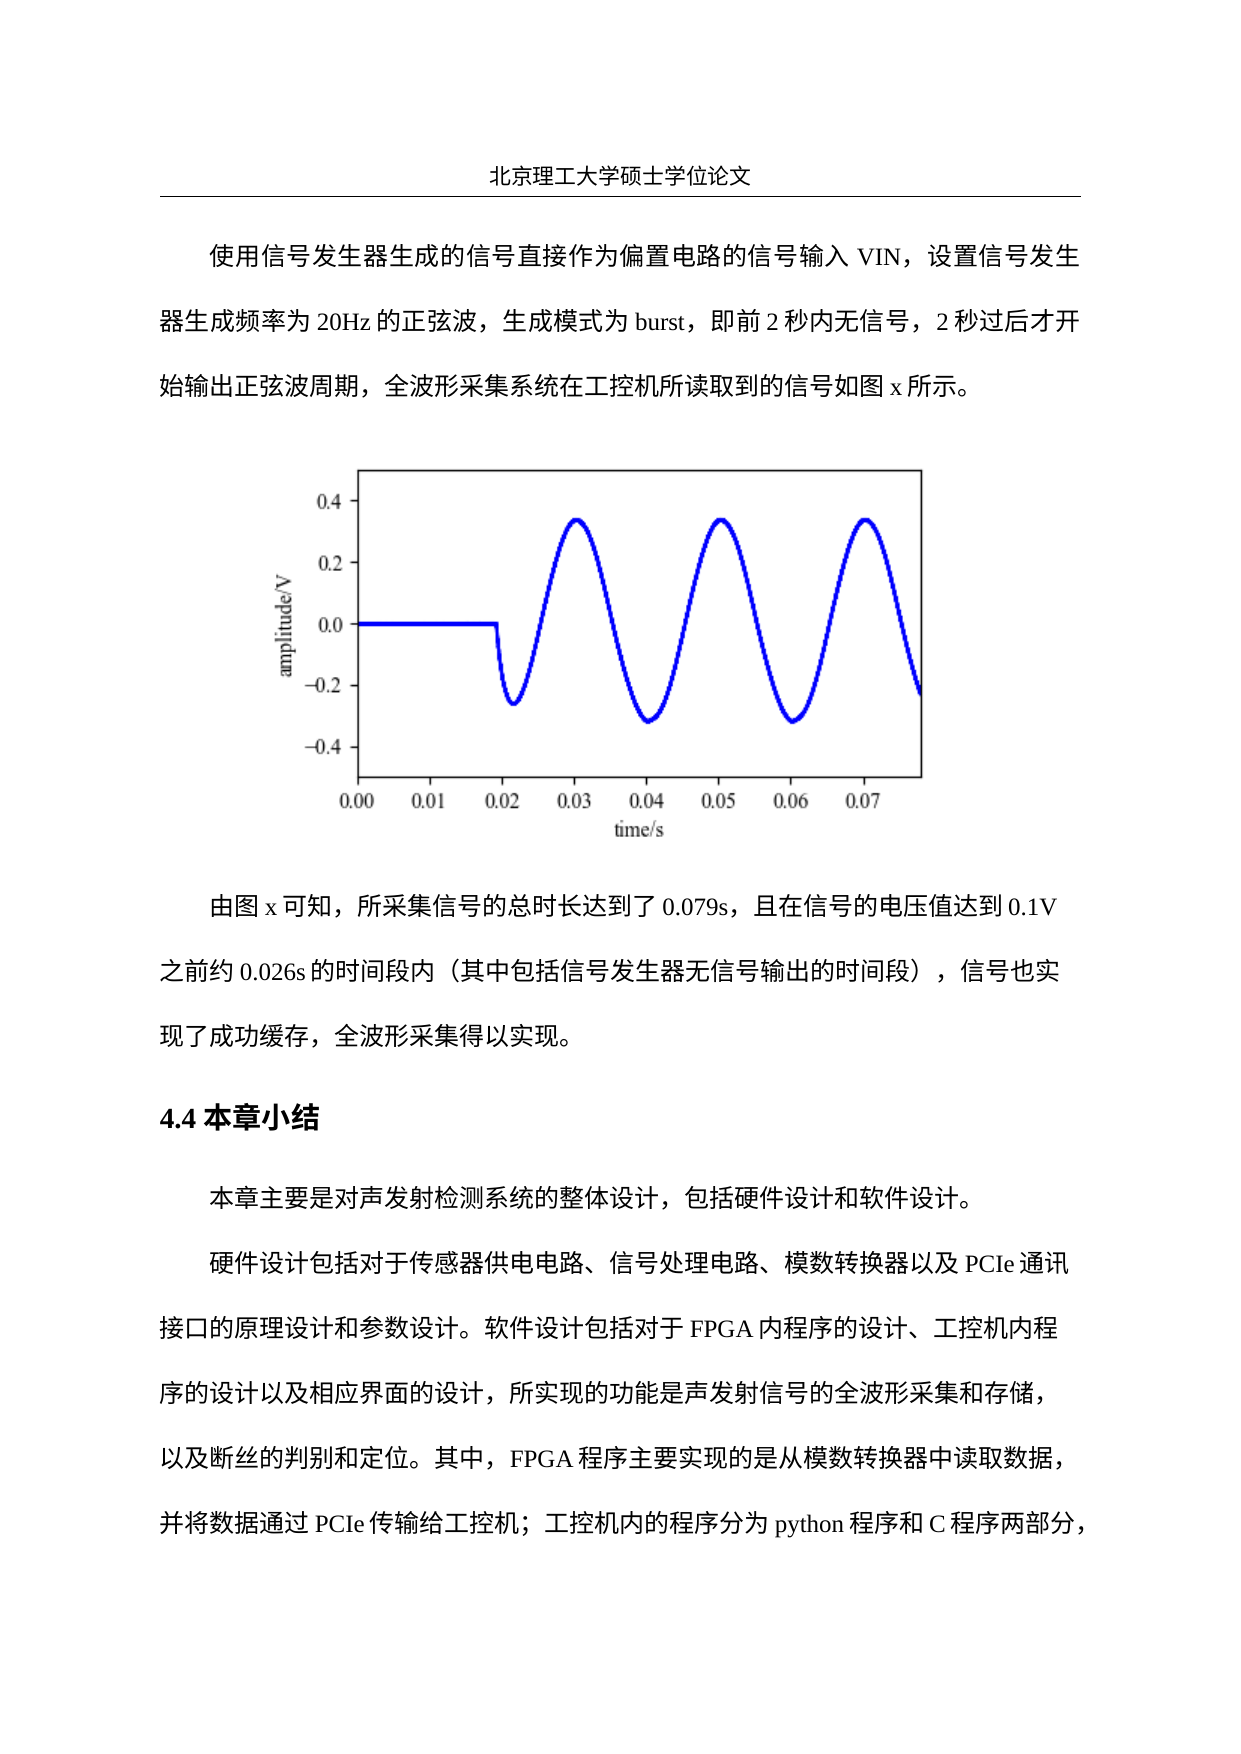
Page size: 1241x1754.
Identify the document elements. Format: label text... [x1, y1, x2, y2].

text 4.4 本章小结 [159, 1083, 1081, 1148]
text 本章主要是对声发射检测系统的整体设计，包括硬件设计和软件设计。 [159, 1164, 1081, 1229]
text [159, 1229, 1081, 1554]
list 由图x可知，所采集信号的总时长达到了0.079s，且在信号的电压值达到0.1V之前约0.026s的时间段内（其中包括信号发生器无信号输出的时间段），信号也实现了成功缓存，全波形采集得以实现。 [159, 872, 1081, 1067]
text 使用信号发生器生成的信号直接作为偏置电路的信号输入VIN，设置信号发生器生成频率为20Hz的正弦波，生成模式为burst，即前2秒内无信号，2秒过后才开始输出正弦波周期，全波形采集系统在工控机所读取到的信号如图x所示。 [159, 222, 1081, 417]
picture [245, 416, 995, 867]
